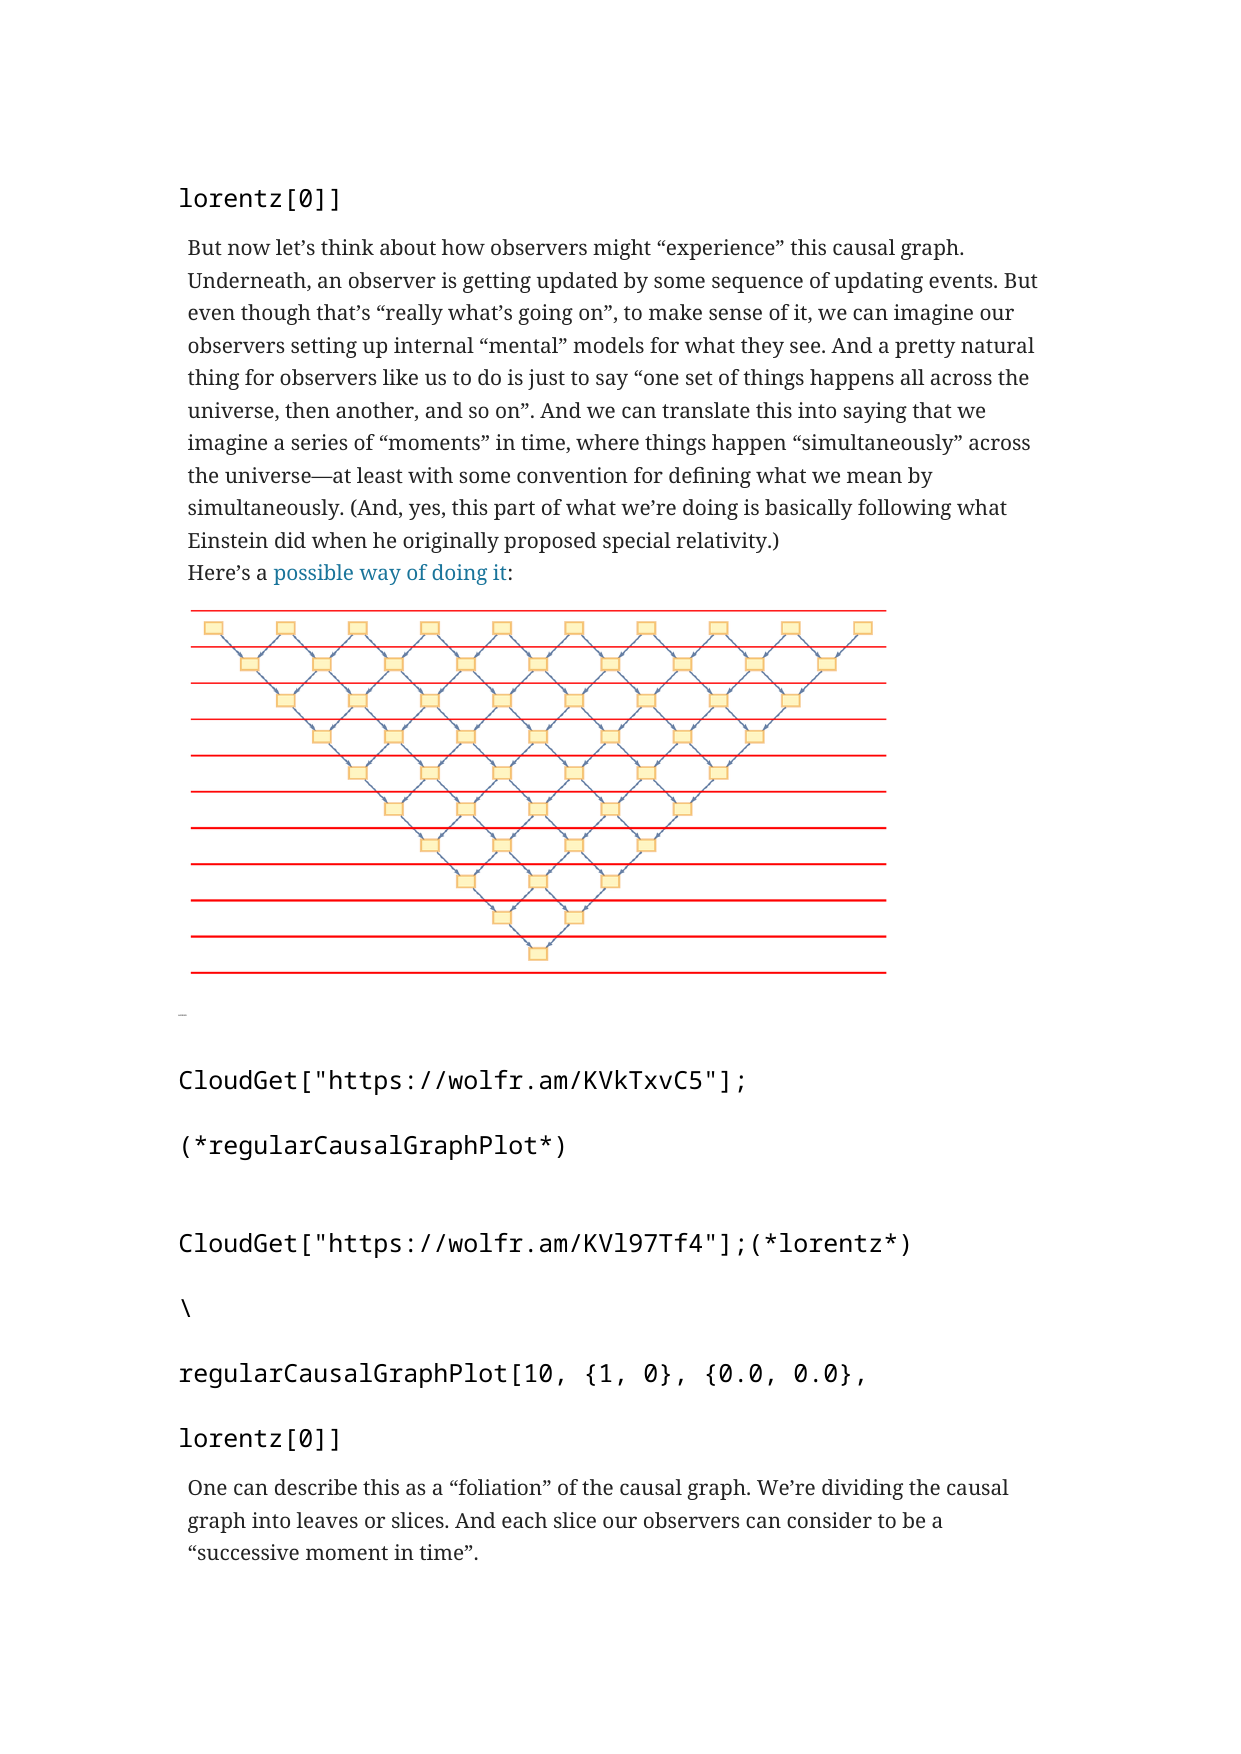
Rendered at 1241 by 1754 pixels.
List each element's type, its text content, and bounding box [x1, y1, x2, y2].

table_header &#10005 CloudGet["https://wolfr.am/KVkTxvC5"]; (*regularCausalGraphPlot*) CloudGet["https://wolfr.am/KVl97Tf4"];(*lorentz*) \ regularCausalGraphPlot[10, {1, 0}, {0.0, 0.0}, lorentz[0]] [172, 591, 1053, 1473]
picture [178, 603, 887, 975]
text But now let’s think about how observers might “experience” this causal graph. Underneath, an observer is getting updated by some sequence of updating events. But even though that’s “really what’s going on”, to make sense of it, we can imagine our observers setting up internal “mental” models for what they see. And a pretty natural thing for observers like us to do is just to say “one set of things happens all across the universe, then another, and so on”. And we can translate this into saying that we imagine a series of “moments” in time, where things happen “simultaneously” across the universe—at least with some convention for defining what we mean by simultaneously. (And, yes, this part of what we’re doing is basically following what Einstein did when he originally proposed special relativity.) [187, 233, 1053, 558]
text One can describe this as a “foliation” of the causal graph. We’re dividing the causal graph into leaves or slices. And each slice our observers can consider to be a “successive moment in time”. [187, 1473, 1053, 1571]
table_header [172, 162, 1053, 233]
text Here’s a possible way of doing it: [187, 558, 1053, 591]
